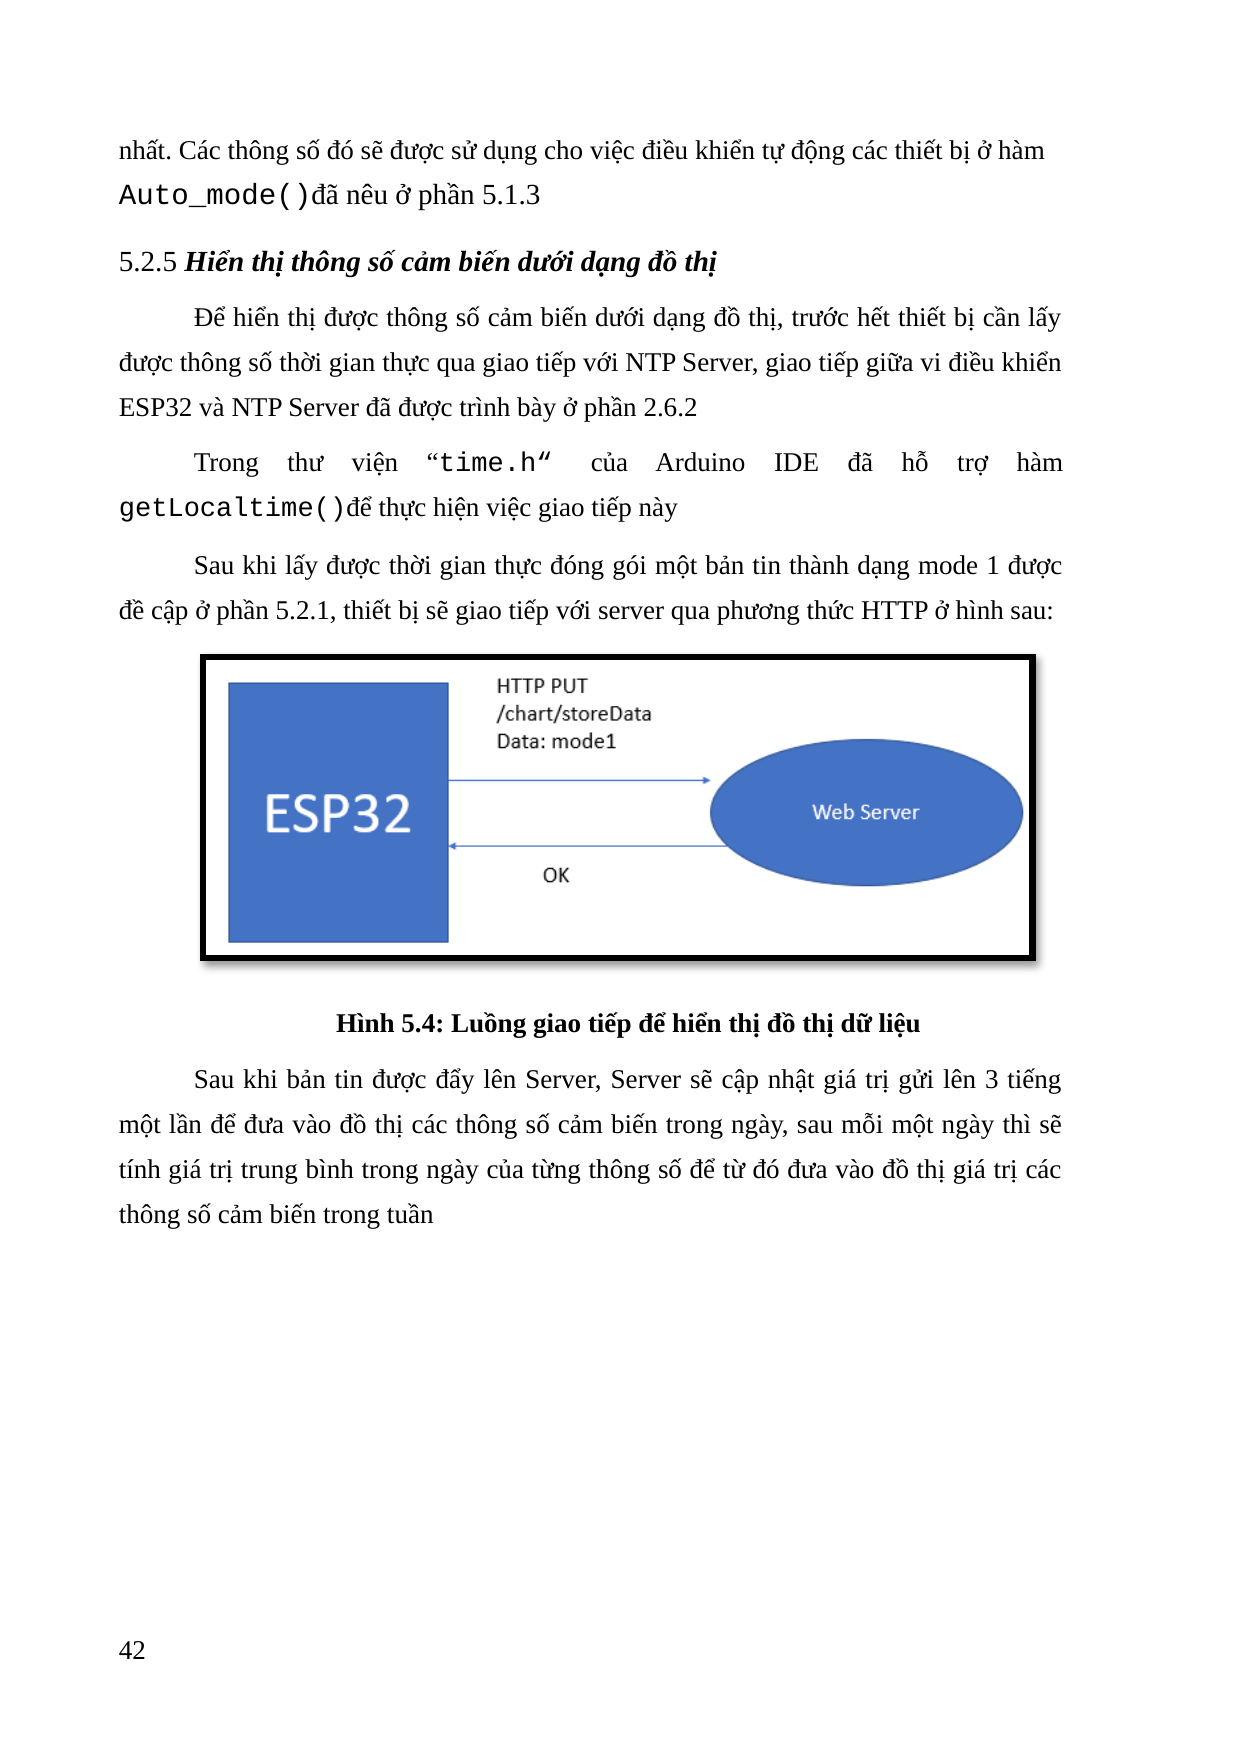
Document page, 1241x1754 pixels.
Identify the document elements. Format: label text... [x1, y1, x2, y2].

text Để hiển thị được thông số cảm biến dưới dạng đồ thị, trước hết thiết bị cần lấy được thông số thời gian thực qua giao tiếp với NTP Server, giao tiếp giữa vi điều khiển ESP32 và NTP Server đã được trình bày ở phần 2.6.2 [118, 298, 1063, 426]
text Hình 5.4: Luồng giao tiếp để hiển thị đồ thị dữ liệu [118, 1003, 1063, 1041]
text Trong thư viện “time.h“ của Arduino IDE đã hỗ trợ hàm getLocaltime()để thực hiện việc giao tiếp này [118, 444, 1063, 527]
text Sau khi bản tin được đẩy lên Server, Server sẽ cập nhật giá trị gửi lên 3 tiếng một lần để đưa vào đồ thị các thông số cảm biến trong ngày, sau mỗi một ngày thì sẽ tính giá trị trung bình trong ngày của từng thông số để từ đó đưa vào đồ thị giá trị các thông số cảm biến trong tuần [118, 1060, 1063, 1232]
text Sau khi lấy được thời gian thực đóng gói một bản tin thành dạng mode 1 được đề cập ở phần 5.2.1, thiết bị sẽ giao tiếp với server qua phương thức HTTP ở hình sau: [118, 546, 1063, 629]
subtitle Hiển thị thông số cảm biến dưới dạng đồ thị [118, 242, 1063, 279]
picture [206, 660, 1029, 955]
